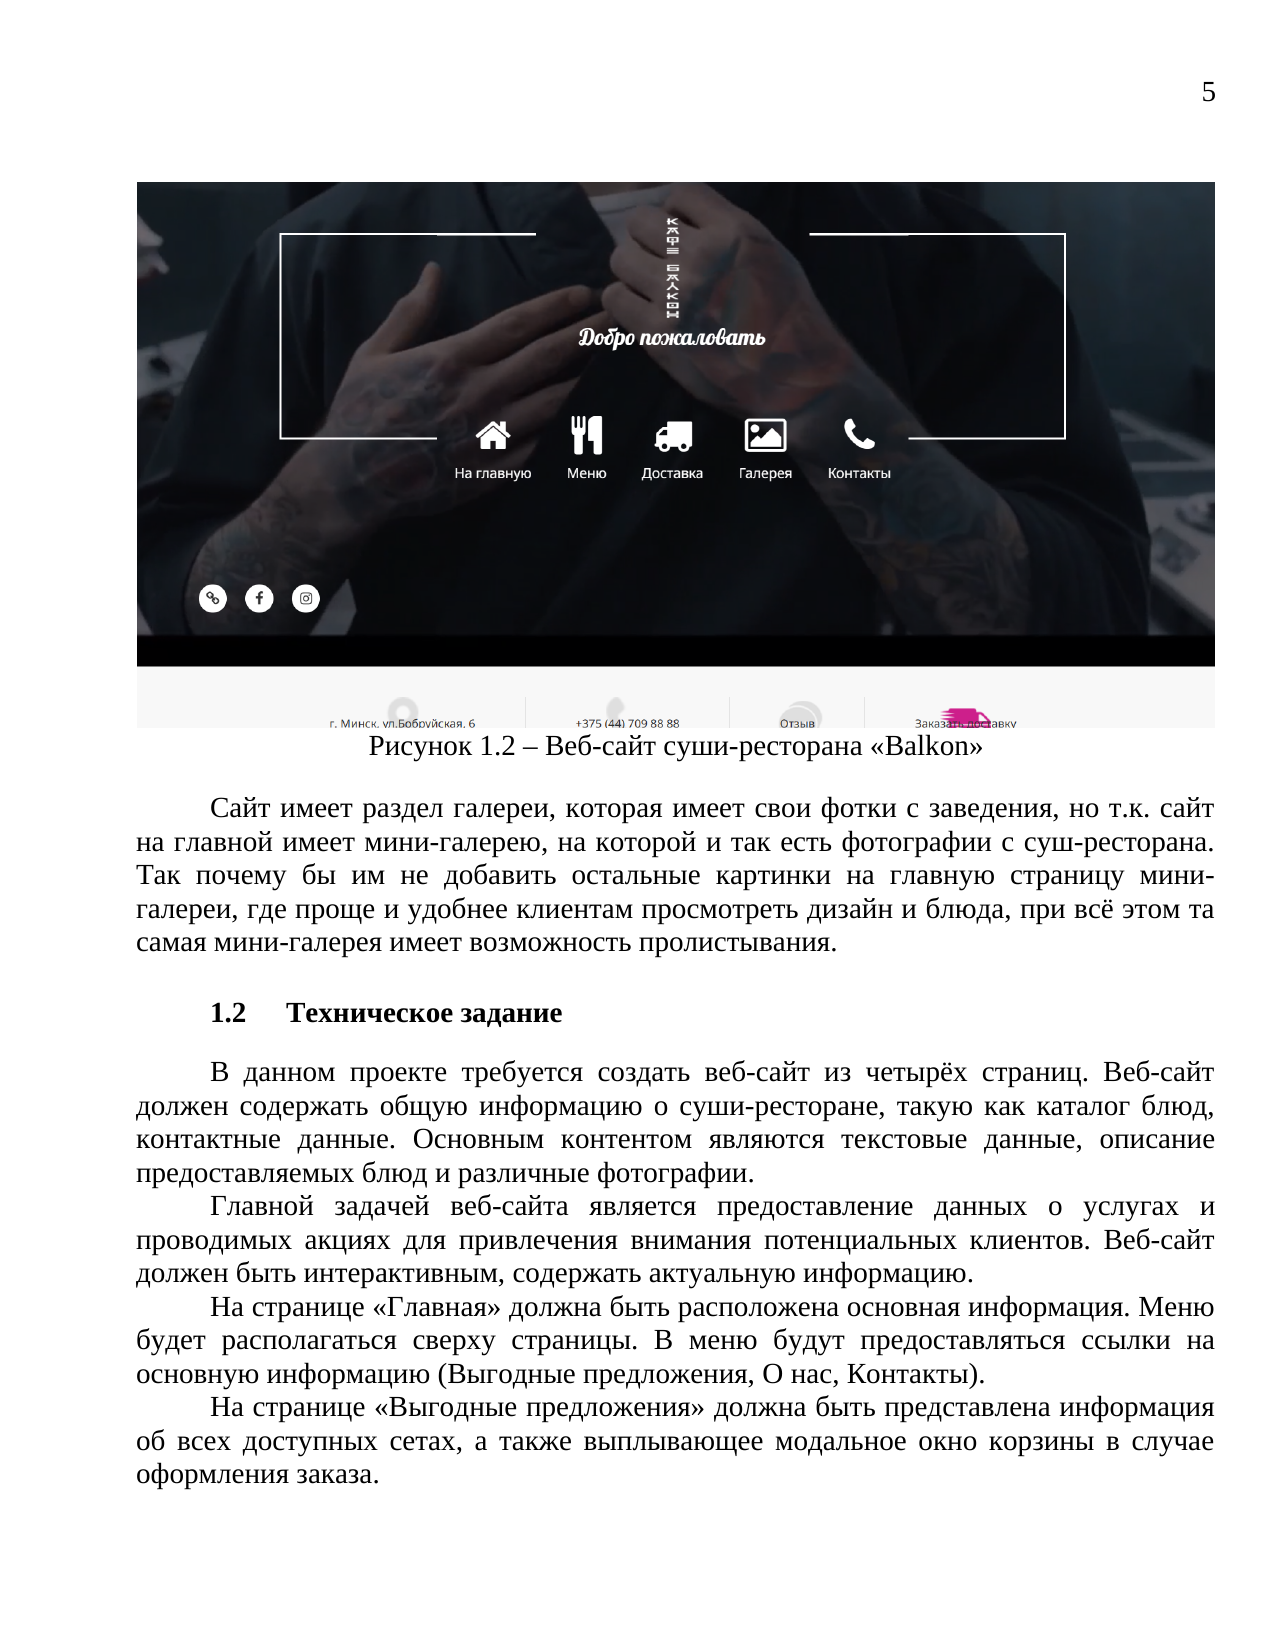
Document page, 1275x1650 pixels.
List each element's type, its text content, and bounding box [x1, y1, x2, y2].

text В данном проекте требуется создать веб-сайт из четырёх страниц. Веб-сайт должен содержать общую информацию о суши-ресторане, такую как каталог блюд, контактные данные. Основным контентом являются текстовые данные, описание предоставляемых блюд и различные фотографии. [136, 1054, 1216, 1188]
picture [137, 182, 1215, 728]
subtitle Техническое задание [210, 996, 1216, 1029]
text Главной задачей веб-сайта является предоставление данных о услугах и проводимых акциях для привлечения внимания потенциальных клиентов. Веб-сайт должен быть интерактивным, содержать актуальную информацию. [136, 1188, 1216, 1289]
text На странице «Выгодные предложения» должна быть представлена информация об всех доступных сетах, а также выплывающее модальное окно корзины в случае оформления заказа. [136, 1389, 1216, 1490]
text На странице «Главная» должна быть расположена основная информация. Меню будет располагаться сверху страницы. В меню будут предоставляться ссылки на основную информацию (Выгодные предложения, О нас, Контакты). [136, 1289, 1216, 1389]
text Сайт имеет раздел галереи, которая имеет свои фотки с заведения, но т.к. сайт на главной имеет мини-галерею, на которой и так есть фотографии с суш-ресторана. Так почему бы им не добавить остальные картинки на главную страницу мини-галереи, где проще и удобнее клиентам просмотреть дизайн и блюда, при всё этом та самая мини-галерея имеет возможность пролистывания. [136, 790, 1216, 958]
